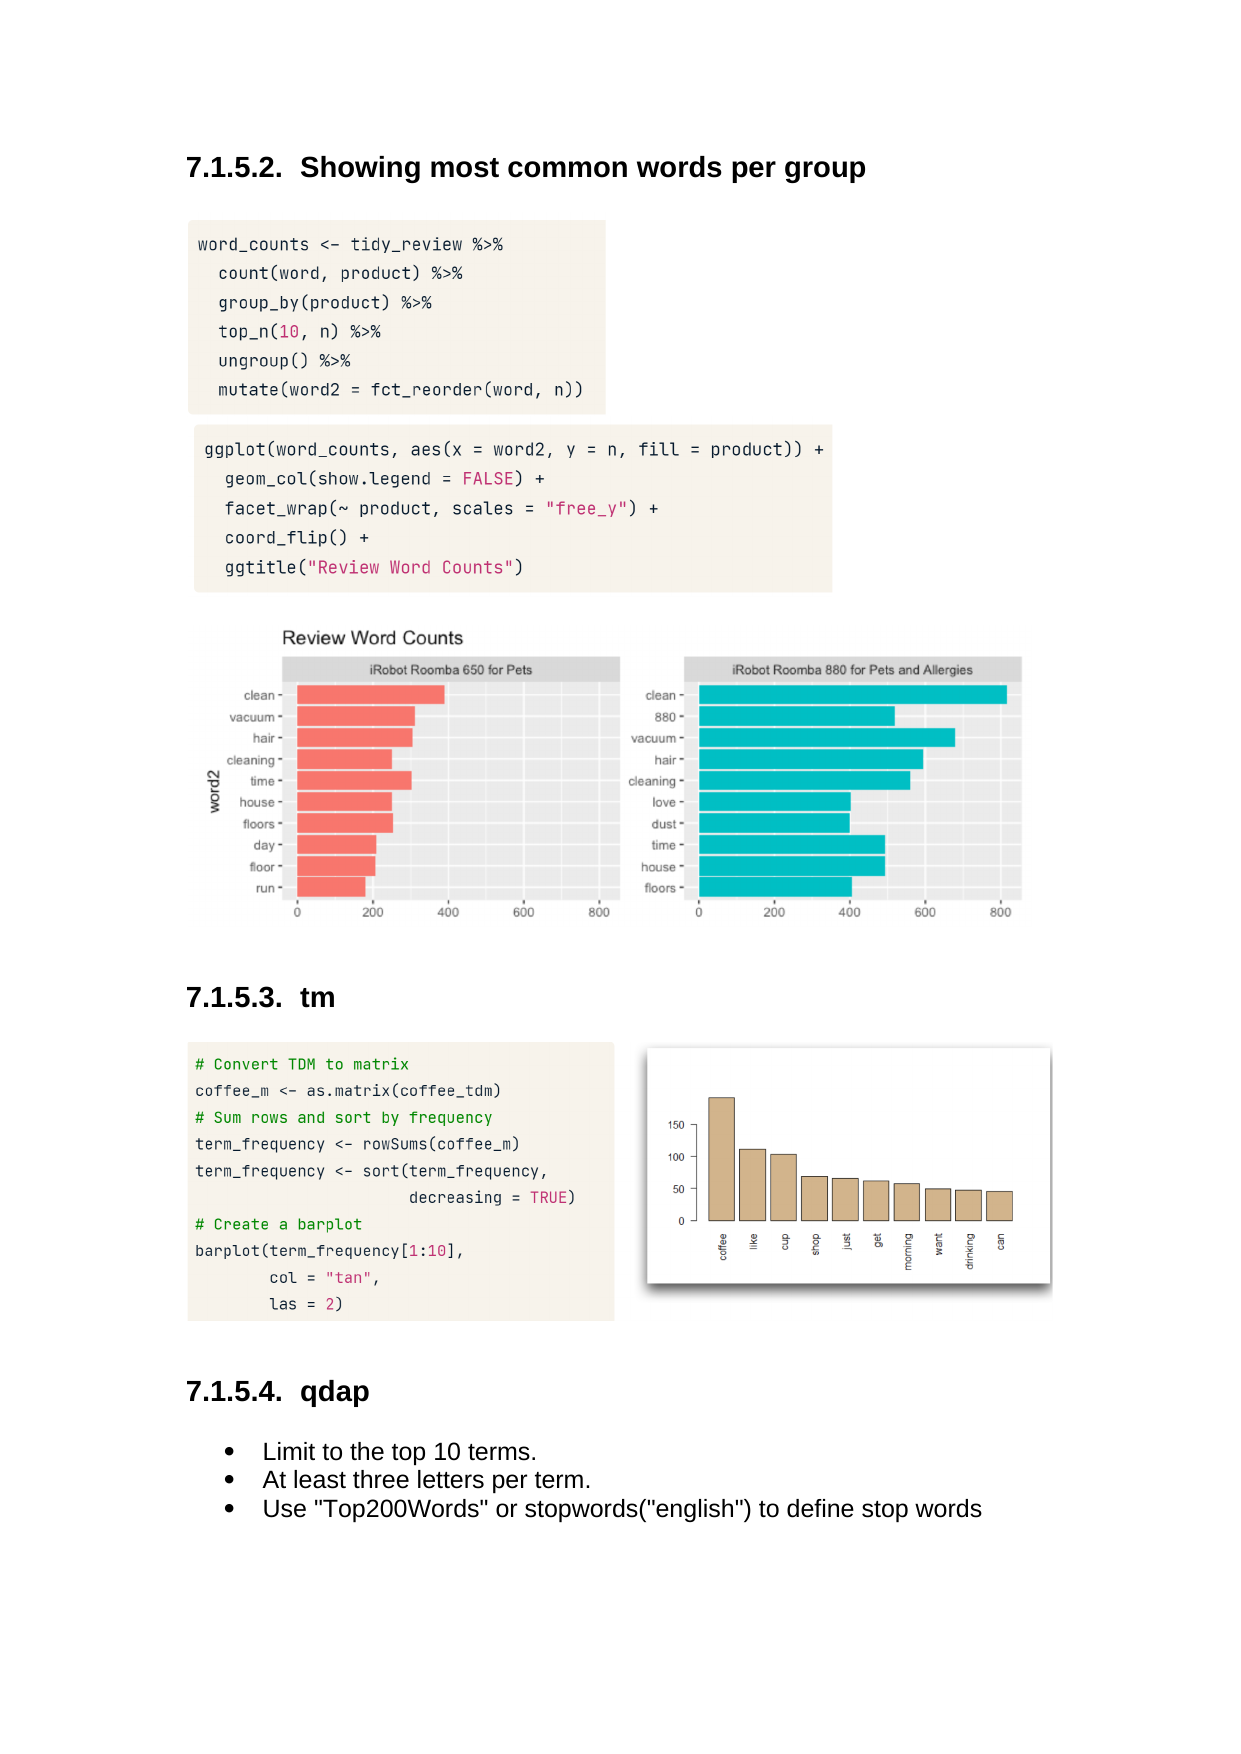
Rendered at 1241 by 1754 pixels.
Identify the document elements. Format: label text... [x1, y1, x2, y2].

picture [187, 1042, 1053, 1321]
subtitle qdap [186, 1374, 1053, 1408]
list Limit to the top 10 terms. [225, 1437, 1053, 1466]
list At least three letters per term. [225, 1466, 1053, 1494]
picture [187, 625, 1032, 927]
list Use "Top200Words" or stopwords("english") to define stop words [225, 1494, 1053, 1523]
subtitle Showing most common words per group [186, 150, 1053, 183]
subtitle tm [186, 981, 1053, 1014]
picture [187, 212, 833, 597]
